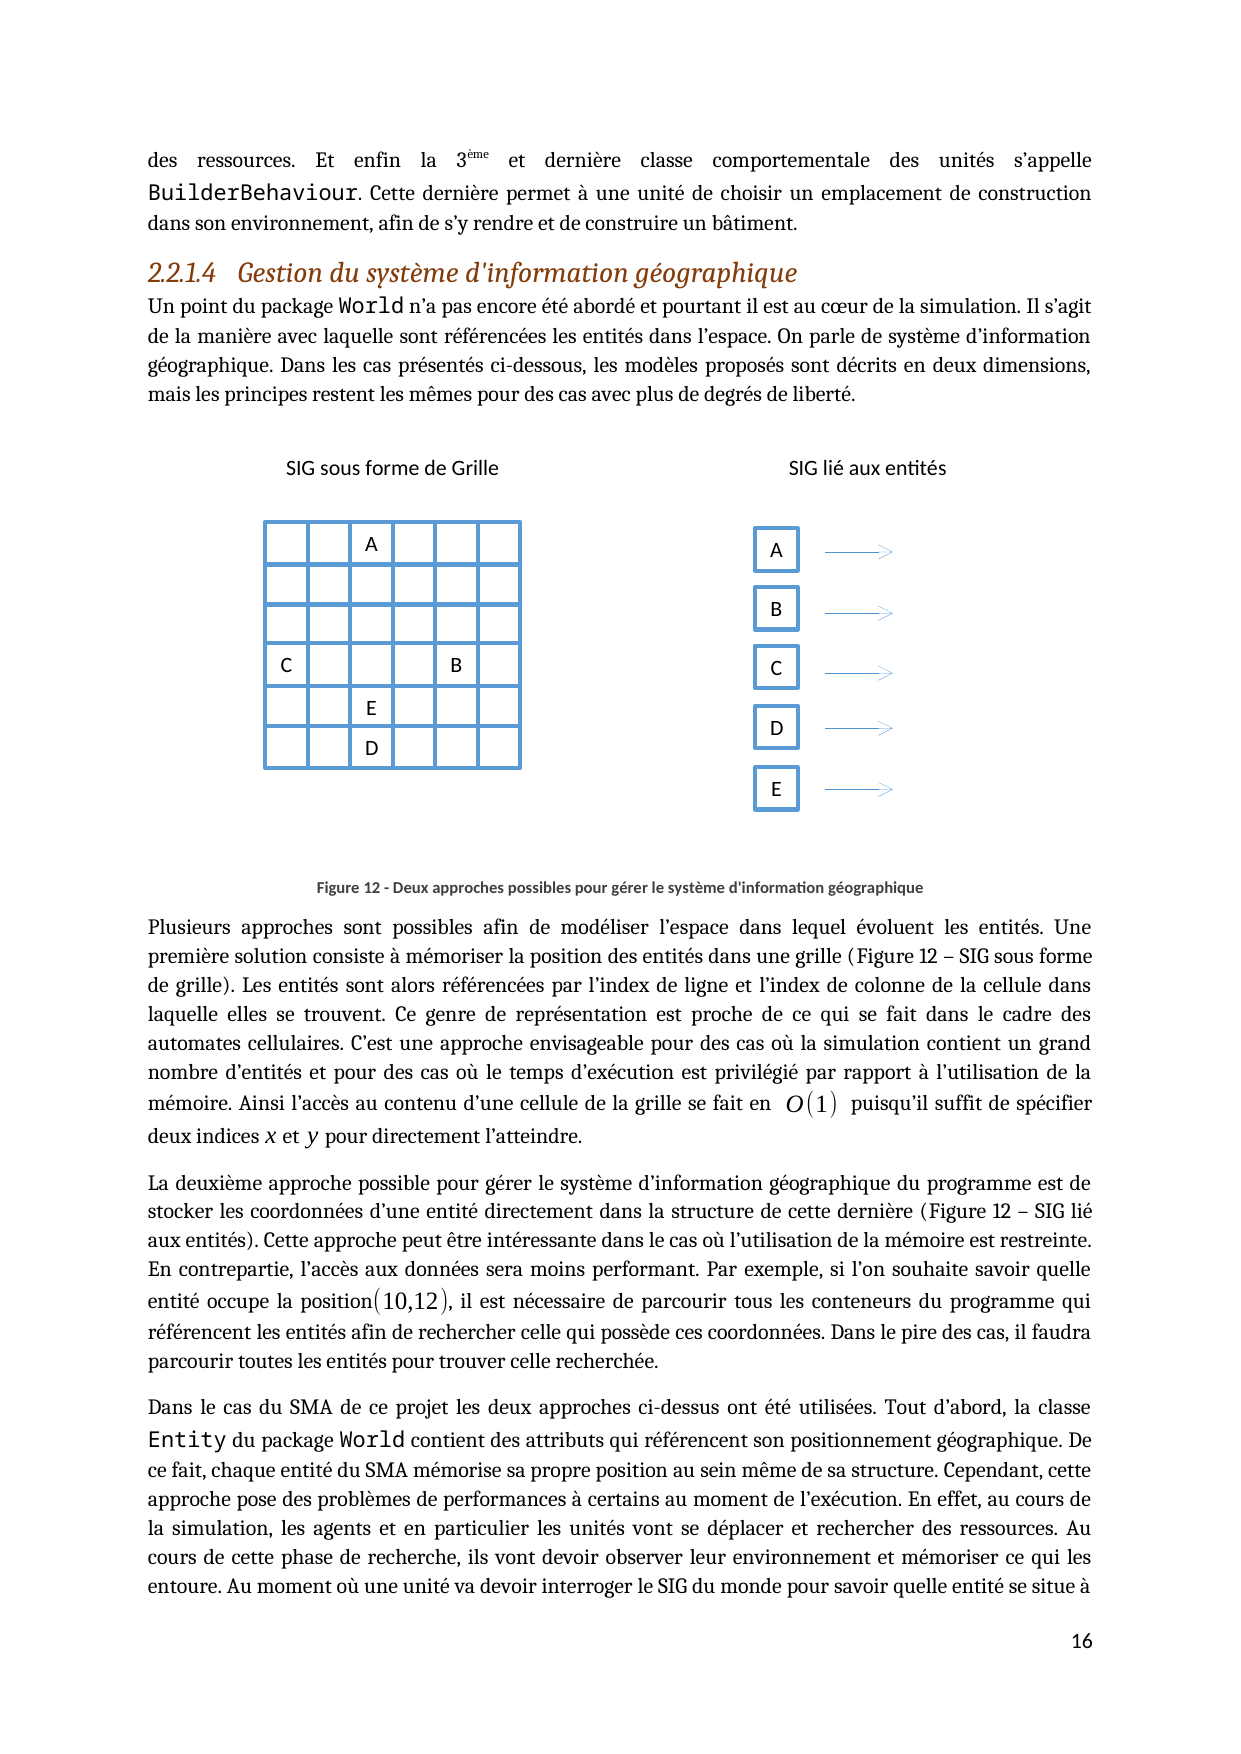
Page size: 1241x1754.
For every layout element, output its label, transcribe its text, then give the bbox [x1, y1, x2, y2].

text La deuxième approche possible pour gérer le système d’information géographique du programme est de stocker les coordonnées d’une entité directement dans la structure de cette dernière (Figure 12 – SIG lié aux entités). Cette approche peut être intéressante dans le cas où l’utilisation de la mémoire est restreinte. En contrepartie, l’accès aux données sera moins performant. Par exemple, si l’on souhaite savoir quelle entité occupe la position, il est nécessaire de parcourir tous les conteneurs du programme qui référencent les entités afin de rechercher celle qui possède ces coordonnées. Dans le pire des cas, il faudra parcourir toutes les entités pour trouver celle recherchée. [148, 1170, 1093, 1374]
subtitle Gestion du système d'information géographique [148, 256, 1093, 290]
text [148, 1394, 1093, 1598]
text Un point du package World n’a pas encore été abordé et pourtant il est au cœur de la simulation. Il s’agit de la manière avec laquelle sont référencées les entités dans l’espace. On parle de système d’information géographique. Dans les cas présentés ci-dessous, les modèles proposés sont décrits en deux dimensions, mais les principes restent les mêmes pour des cas avec plus de degrés de liberté. [148, 290, 1093, 407]
text Plusieurs approches sont possibles afin de modéliser l’espace dans lequel évoluent les entités. Une première solution consiste à mémoriser la position des entités dans une grille (Figure 12 – SIG sous forme de grille). Les entités sont alors référencées par l’index de ligne et l’index de colonne de la cellule dans laquelle elles se trouvent. Ce genre de représentation est proche de ce qui se fait dans le cadre des automates cellulaires. C’est une approche envisageable pour des cas où la simulation contient un grand nombre d’entités et pour des cas où le temps d’exécution est privilégié par rapport à l’utilisation de la mémoire. Ainsi l’accès au contenu d’une cellule de la grille se fait en puisqu’il suffit de spécifier deux indices et pour directement l’atteindre. [148, 915, 1093, 1150]
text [148, 148, 1093, 236]
text Figure 12 - Deux approches possibles pour gérer le système d'information géographique [148, 878, 1093, 898]
